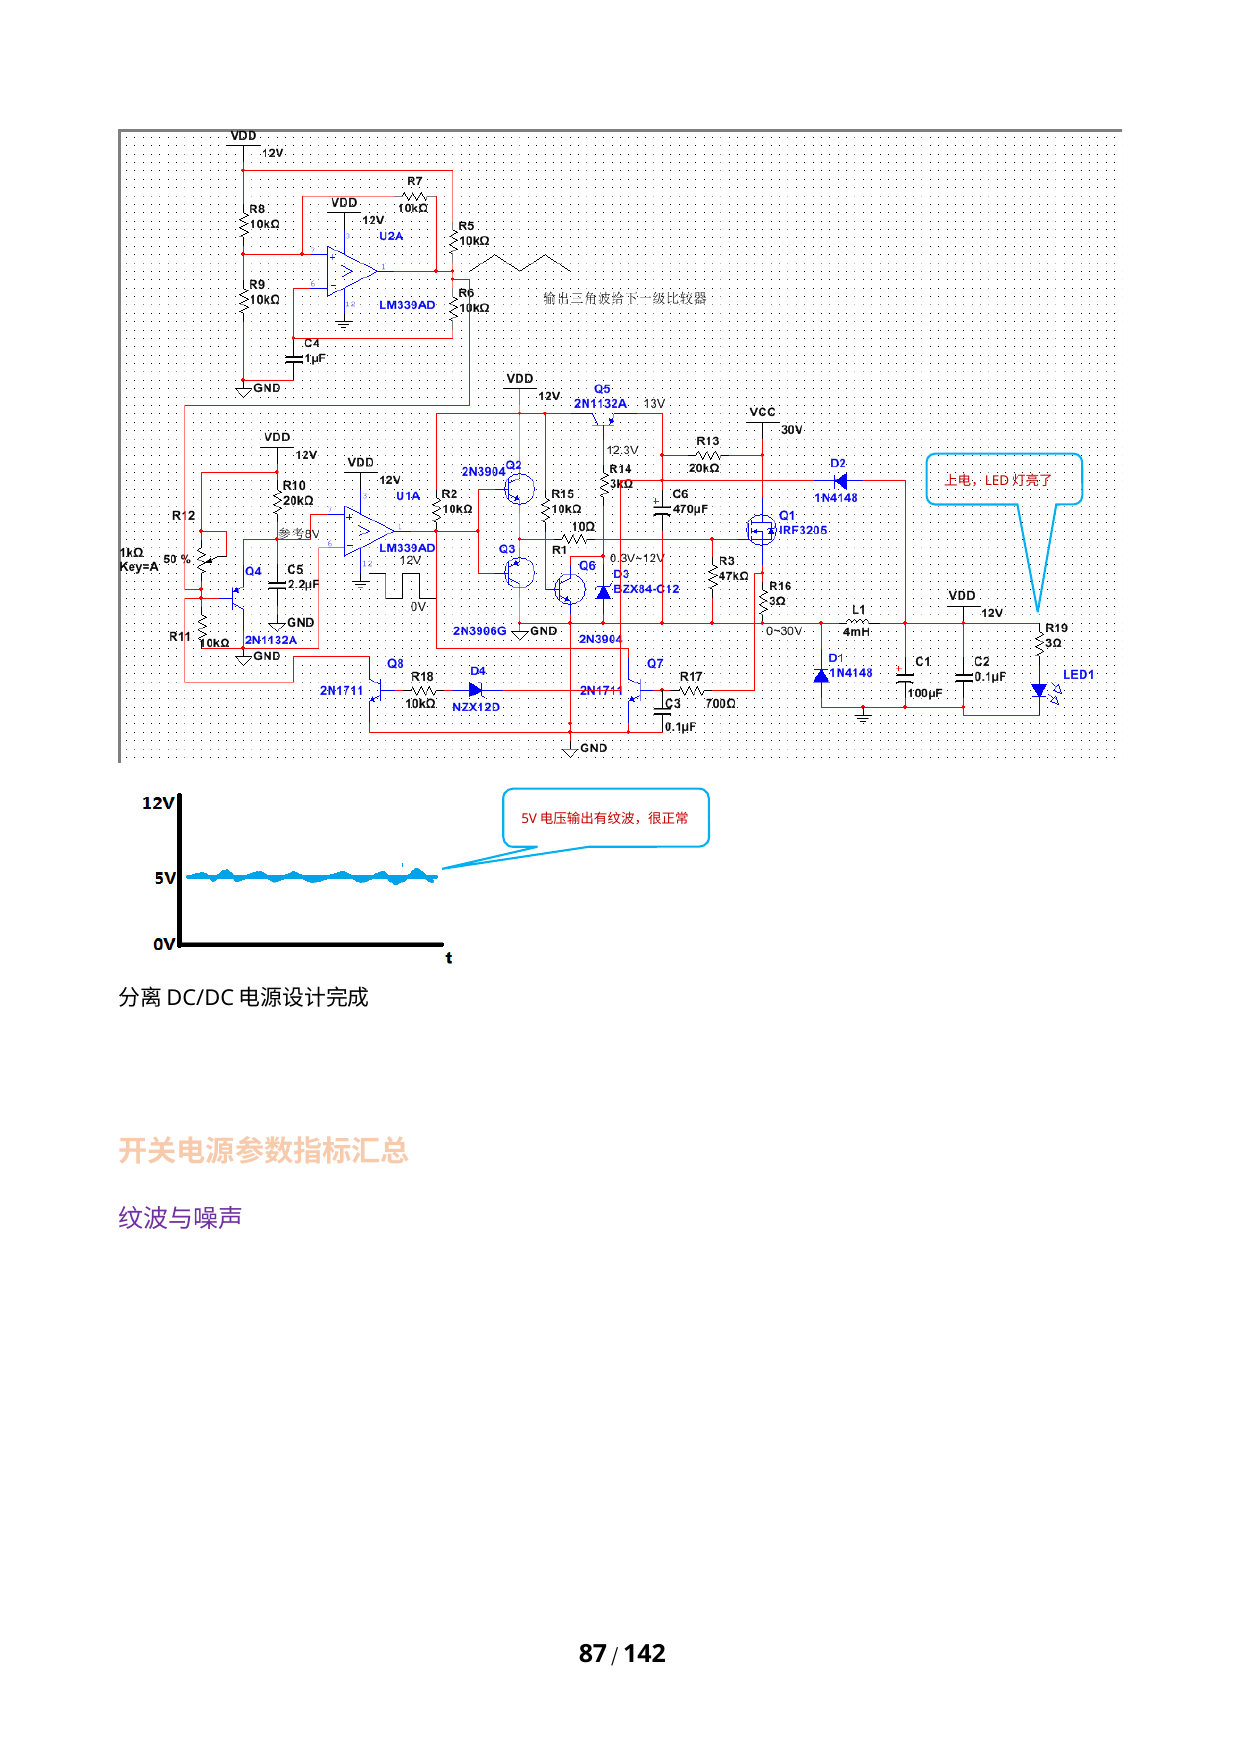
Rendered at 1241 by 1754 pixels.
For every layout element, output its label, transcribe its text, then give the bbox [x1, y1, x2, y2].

picture [118, 774, 496, 970]
text 分离DC/DC电源设计完成 [118, 978, 1122, 1012]
picture [118, 129, 1123, 763]
text 纹波与噪声 [118, 1182, 1122, 1250]
text 开关电源参数指标汇总 [118, 1114, 1122, 1182]
